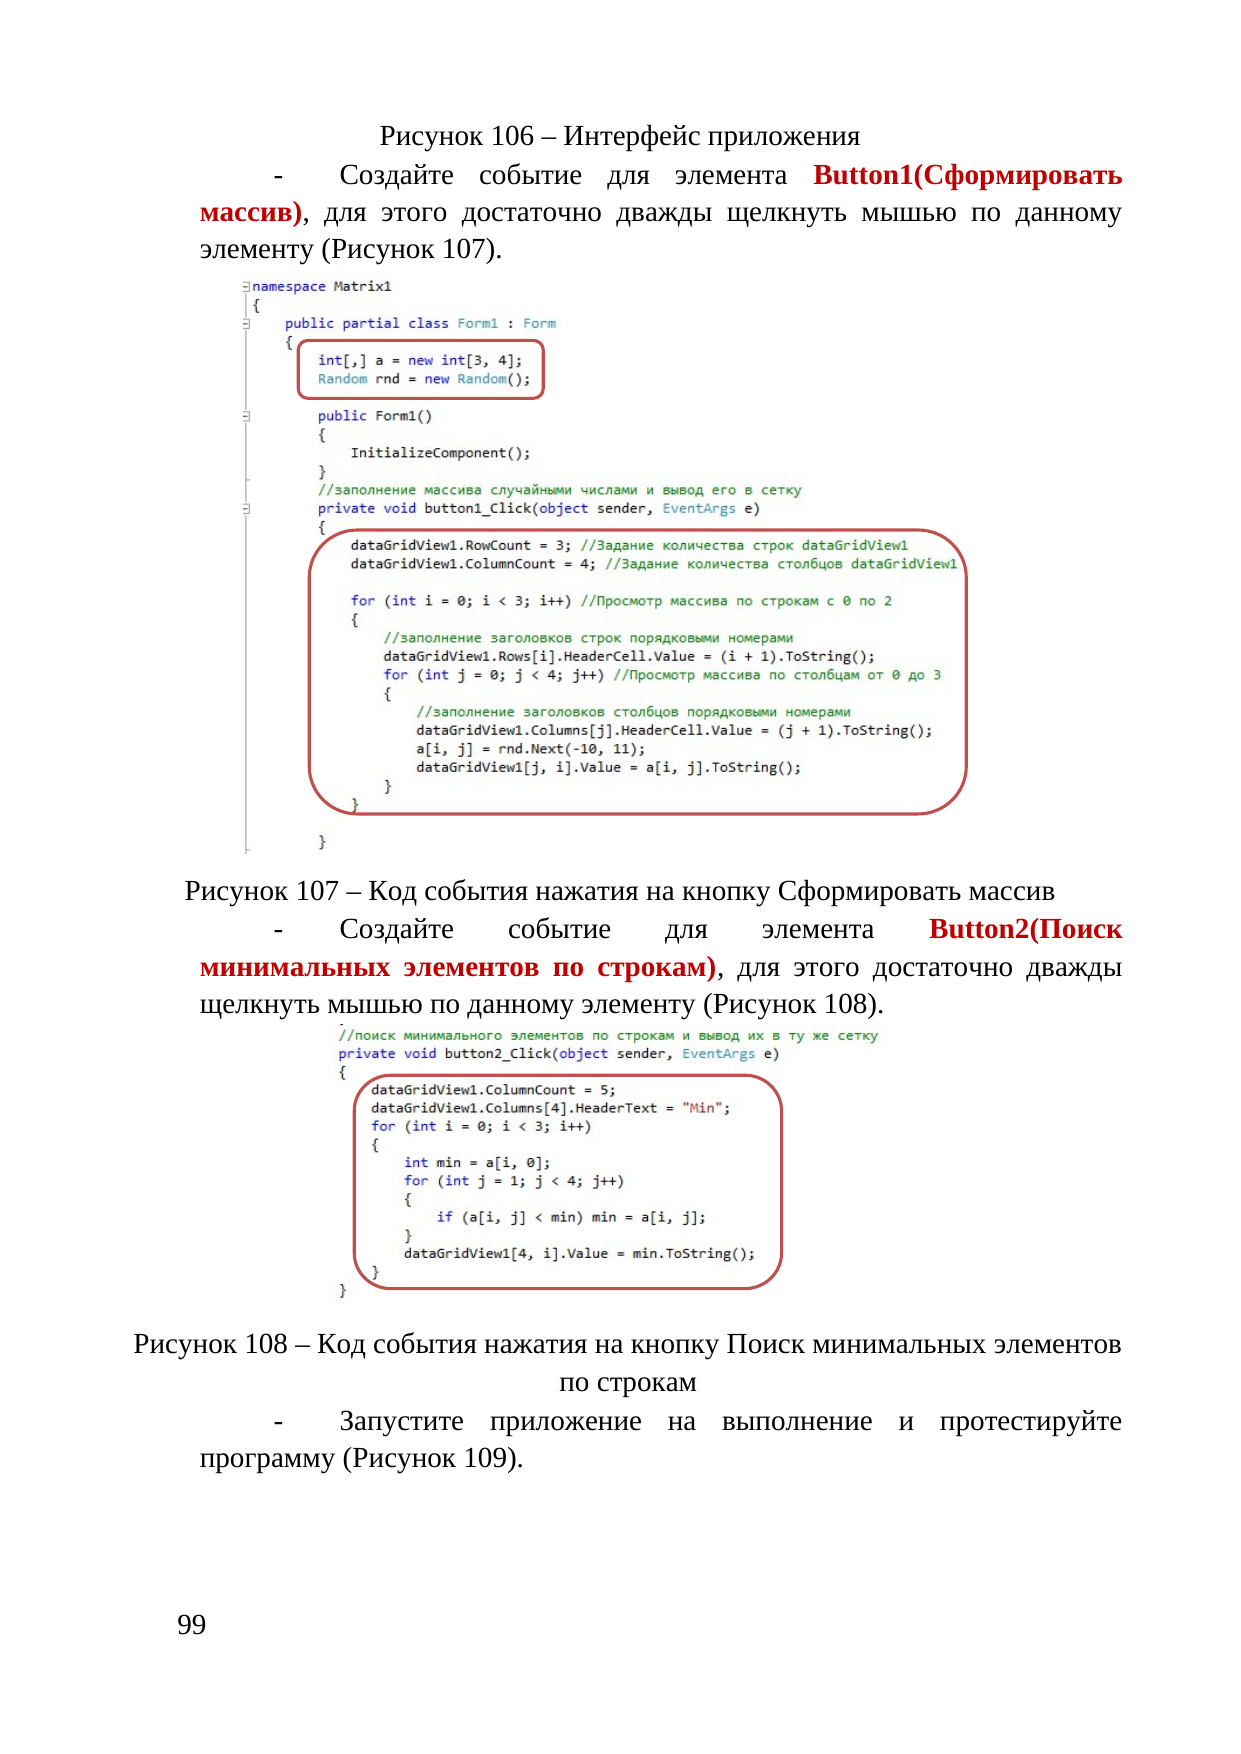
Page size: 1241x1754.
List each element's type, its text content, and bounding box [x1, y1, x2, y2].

list Создайте событие для элемента Button1(Сформировать массив), для этого достаточно дважды щелкнуть мышью по данному элементу (Рисунок 107). [199, 157, 1123, 265]
text Рисунок 107 – Код события нажатия на кнопку Сформировать массив [118, 873, 1122, 906]
picture [243, 269, 994, 854]
list Запустите приложение на выполнение и протестируйте программу (Рисунок 109). [199, 1403, 1123, 1473]
picture [314, 1024, 924, 1308]
list Создайте событие для элемента Button2(Поиск минимальных элементов по строкам), для этого достаточно дважды щелкнуть мышью по данному элементу (Рисунок 108). [199, 912, 1123, 1019]
text Рисунок 106 – Интерфейс приложения [118, 118, 1122, 152]
text Рисунок 108 – Код события нажатия на кнопку Поиск минимальных элементов по строкам [118, 1326, 1137, 1397]
